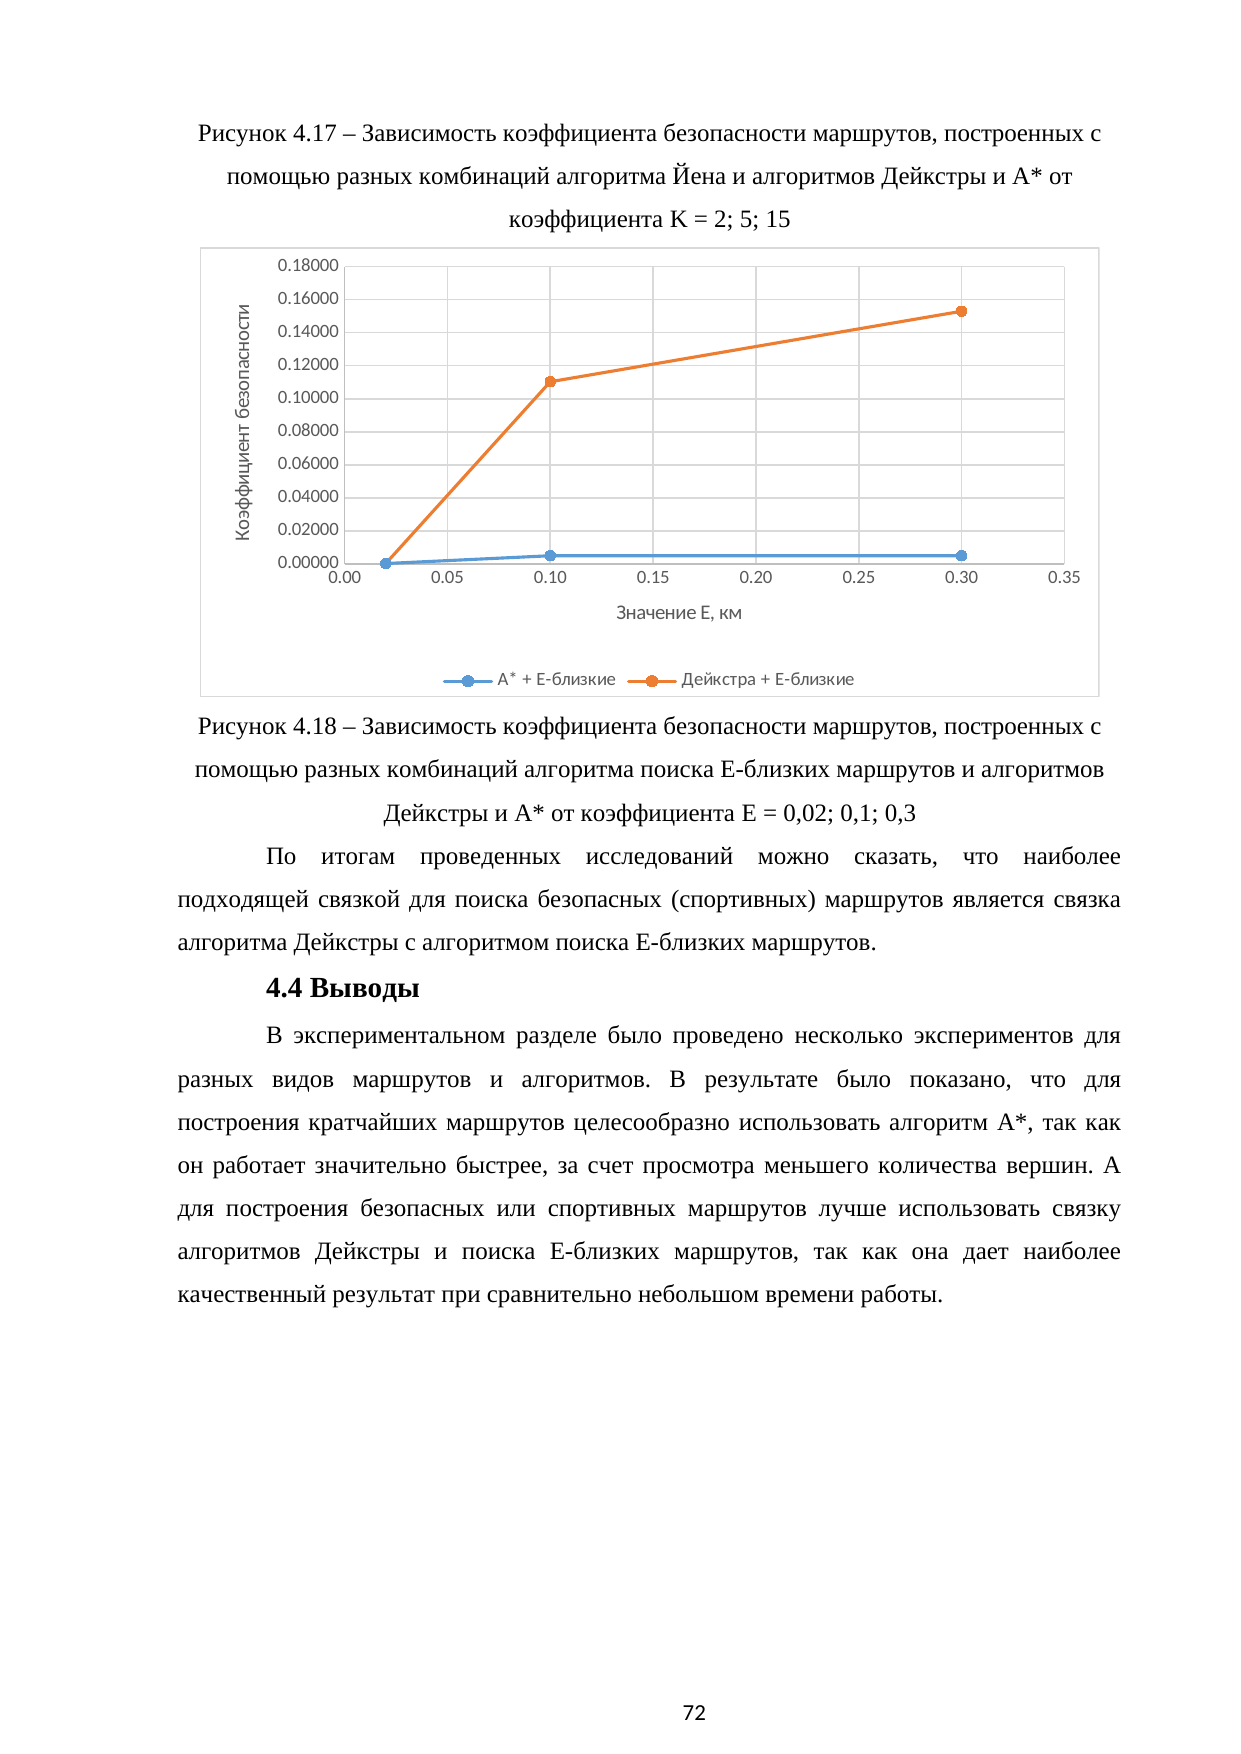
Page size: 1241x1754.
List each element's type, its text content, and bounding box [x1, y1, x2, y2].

list Выводы [177, 970, 1122, 1004]
text Рисунок 4.17 – Зависимость коэффициента безопасности маршрутов, построенных с помощью разных комбинаций алгоритма Йена и алгоритмов Дейкстры и А* от коэффициента K = 2; 5; 15 [177, 118, 1122, 233]
text По итогам проведенных исследований можно сказать, что наиболее подходящей связкой для поиска безопасных (спортивных) маршрутов является связка алгоритма Дейкстры с алгоритмом поиска Е-близких маршрутов. [177, 841, 1122, 956]
text В экспериментальном разделе было проведено несколько экспериментов для разных видов маршрутов и алгоритмов. В результате было показано, что для построения кратчайших маршрутов целесообразно использовать алгоритм А*, так как он работает значительно быстрее, за счет просмотра меньшего количества вершин. А для построения безопасных или спортивных маршрутов лучше использовать связку алгоритмов Дейкстры и поиска Е-близких маршрутов, так как она дает наиболее качественный результат при сравнительно небольшом времени работы. [177, 1021, 1122, 1308]
text Рисунок 4.18 – Зависимость коэффициента безопасности маршрутов, построенных с помощью разных комбинаций алгоритма поиска Е-близких маршрутов и алгоритмов Дейкстры и А* от коэффициента E = 0,02; 0,1; 0,3 [177, 711, 1122, 826]
